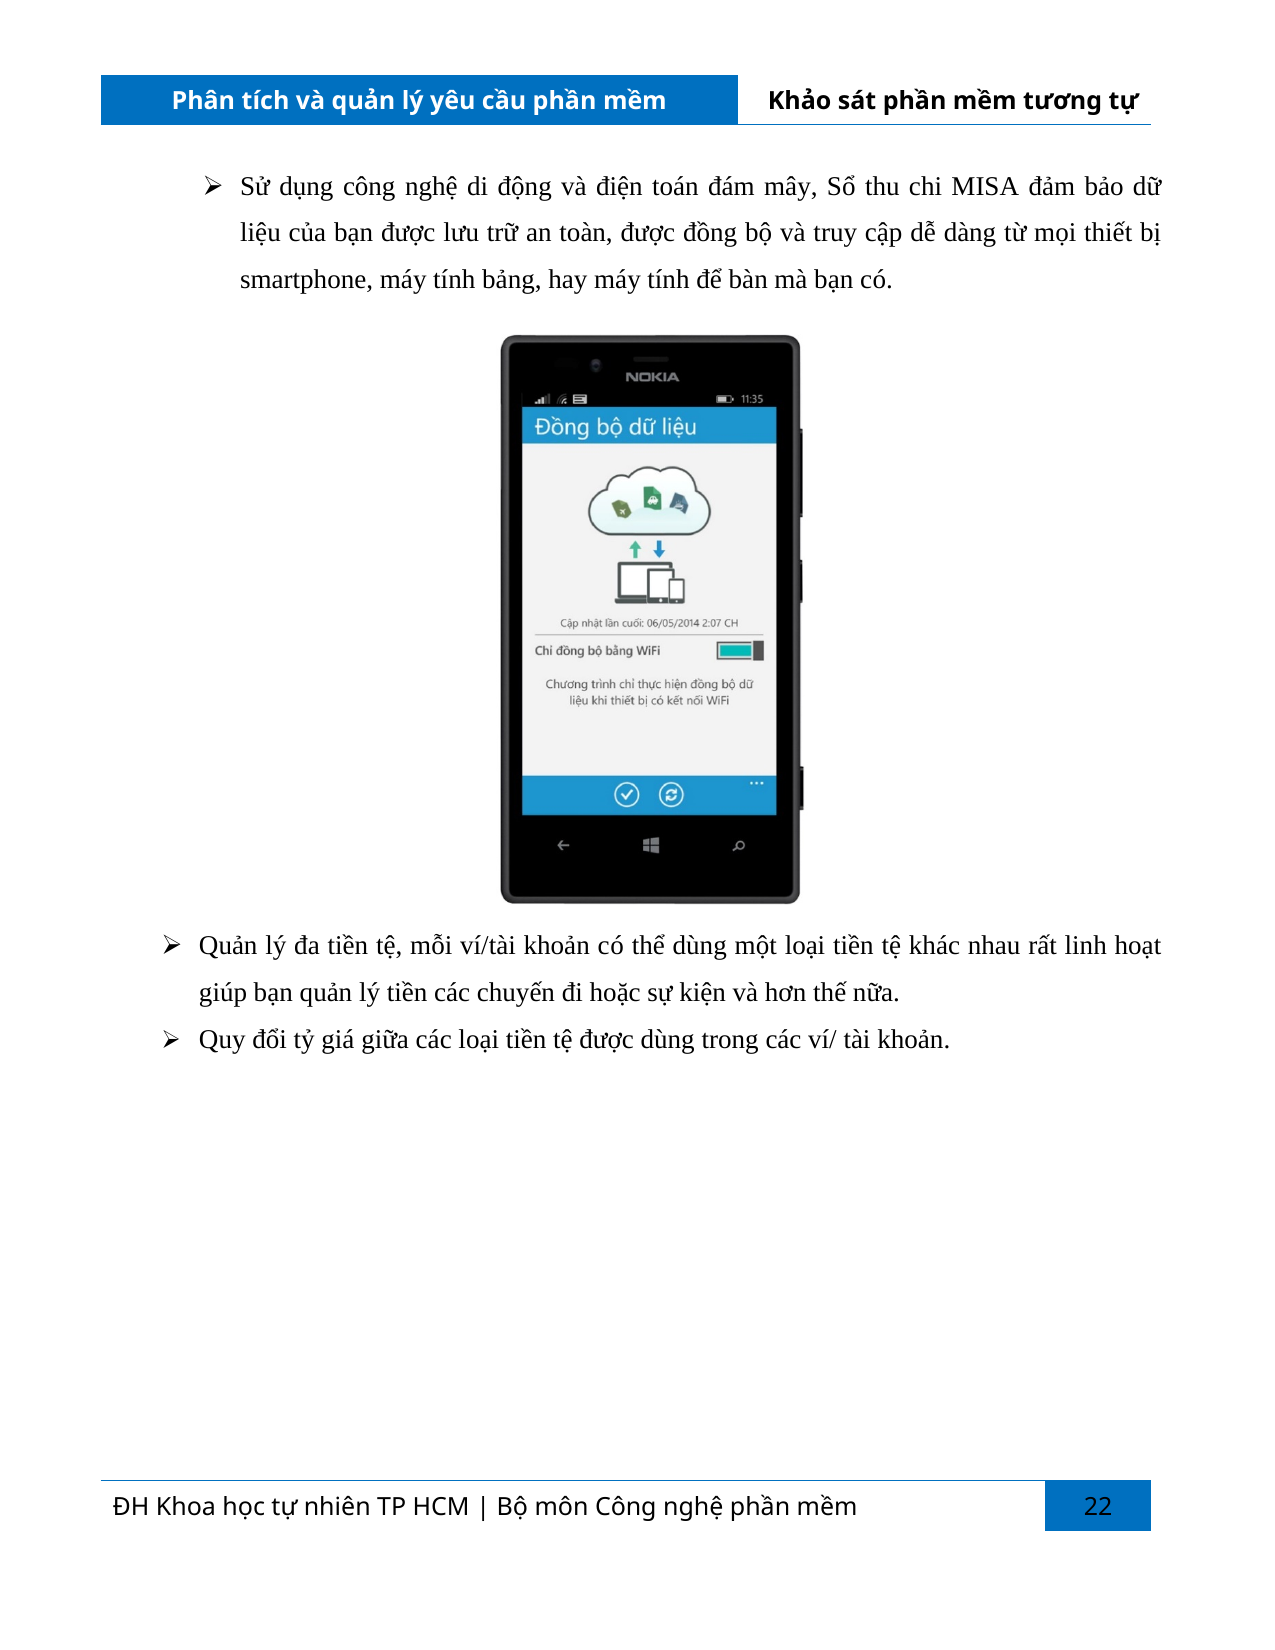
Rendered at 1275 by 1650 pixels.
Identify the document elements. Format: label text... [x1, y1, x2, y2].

list Quy đổi tỷ giá giữa các loại tiền tệ được dùng trong các ví/ tài khoản. [161, 1023, 1162, 1054]
list Sử dụng công nghệ di động và điện toán đám mây, Sổ thu chi MISA đảm bảo dữ liệu của bạn được lưu trữ an toàn, được đồng bộ và truy cập dễ dàng từ mọi thiết bị smartphone, máy tính bảng, hay máy tính để bàn mà bạn có. [202, 169, 1162, 294]
list Quản lý đa tiền tệ, mỗi ví/tài khoản có thể dùng một loại tiền tệ khác nhau rất linh hoạt giúp bạn quản lý tiền các chuyến đi hoặc sự kiện và hơn thế nữa. [161, 929, 1162, 1007]
picture [490, 334, 813, 905]
